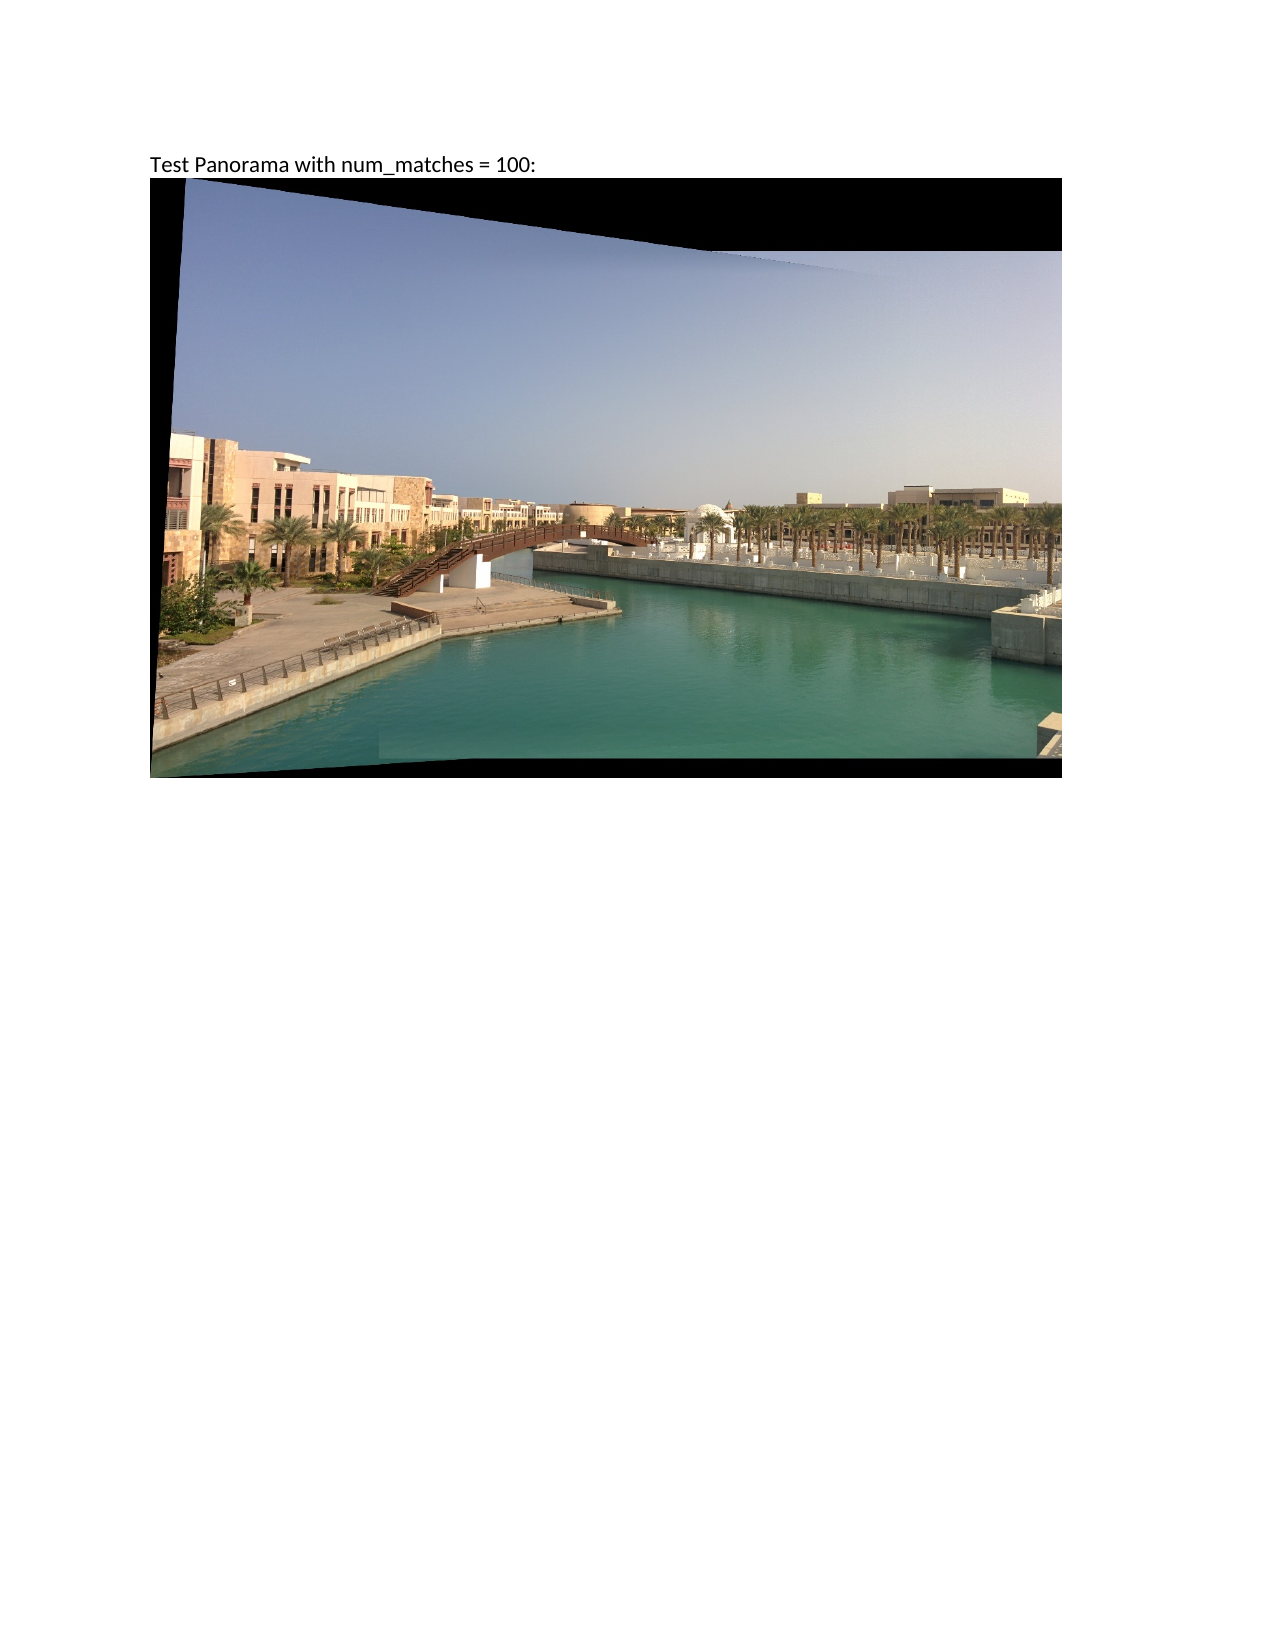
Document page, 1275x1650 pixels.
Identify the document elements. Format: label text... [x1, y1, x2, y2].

picture [150, 178, 1062, 778]
text Test Panorama with num_matches = 100: [150, 150, 1125, 178]
